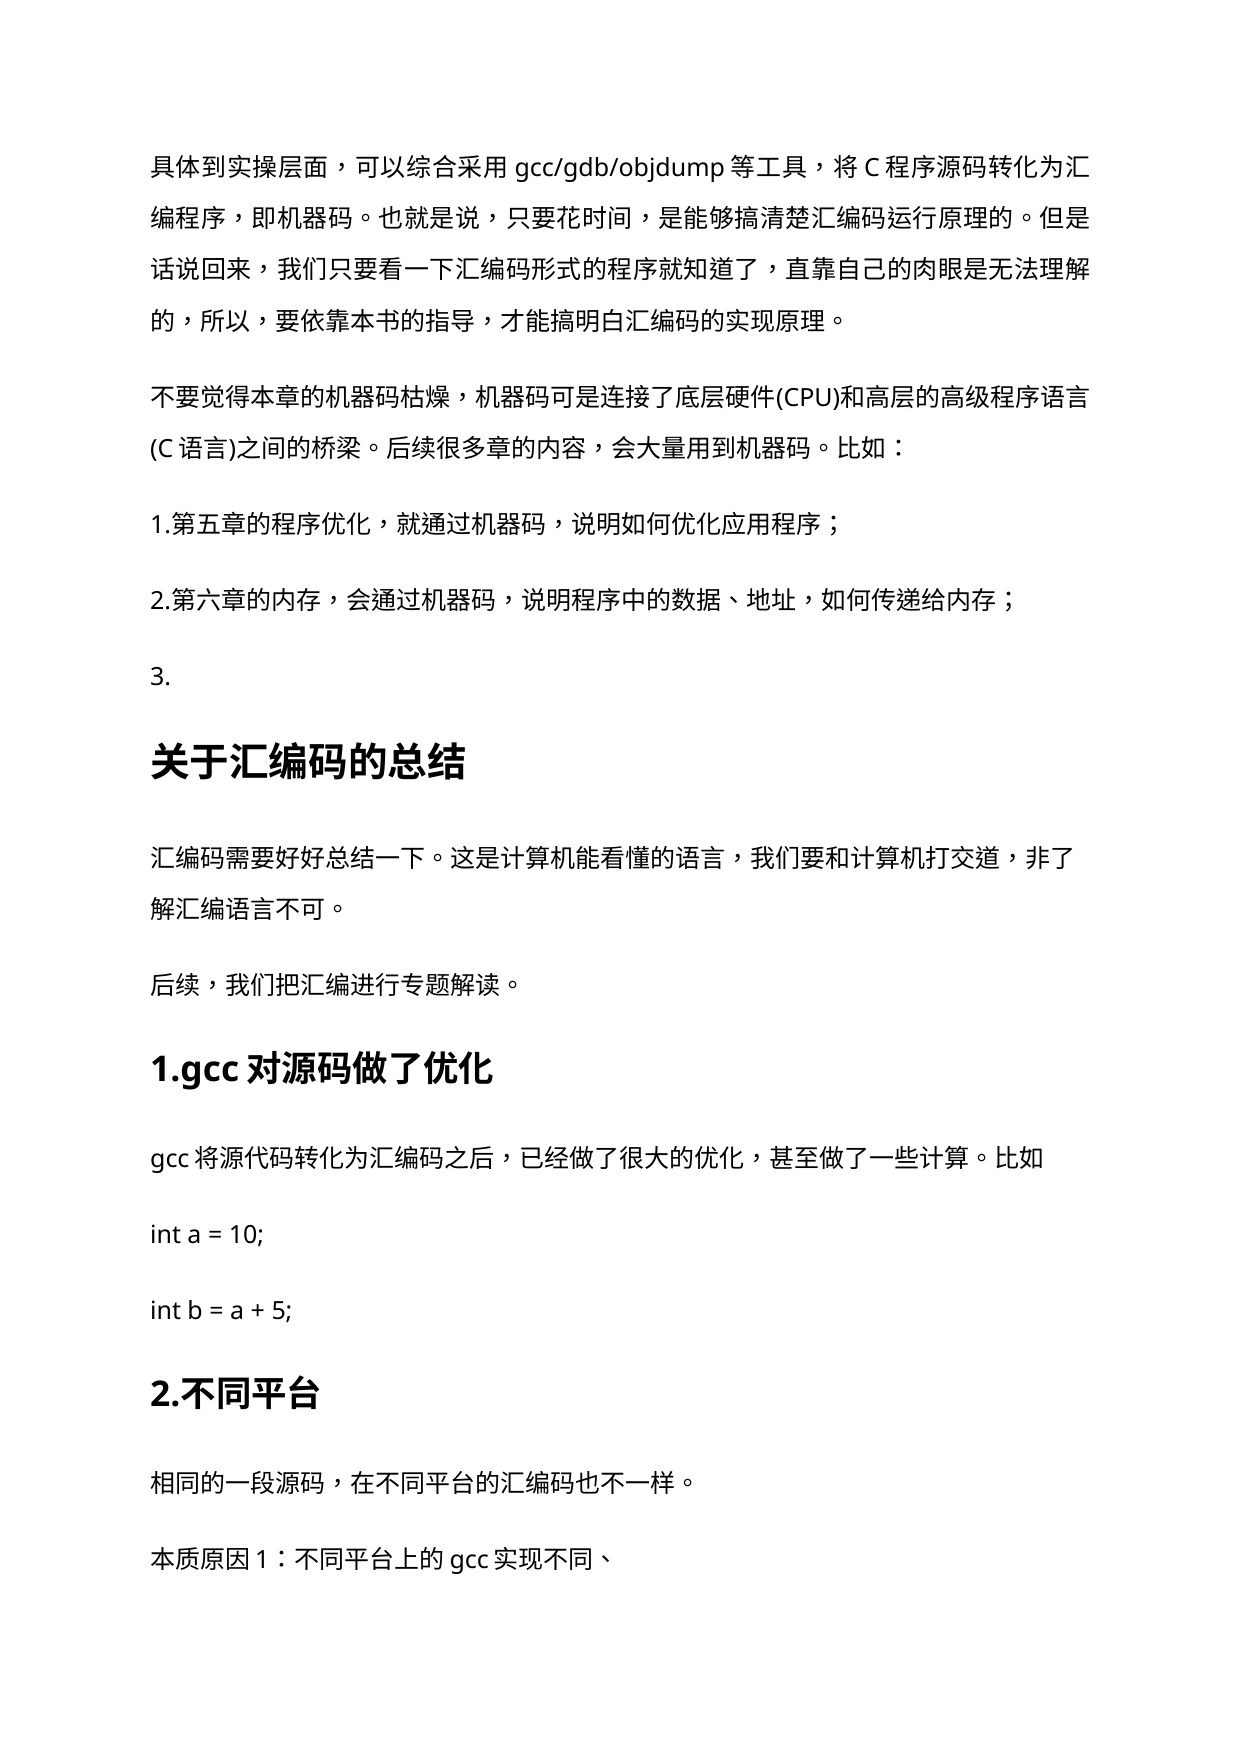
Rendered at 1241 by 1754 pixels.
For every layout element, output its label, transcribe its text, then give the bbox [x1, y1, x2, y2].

text 本质原因1：不同平台上的gcc实现不同、 [150, 1542, 1090, 1576]
subtitle 1.gcc对源码做了优化 [150, 1043, 1090, 1092]
subtitle 2.不同平台 [150, 1369, 1090, 1417]
text gcc将源代码转化为汇编码之后，已经做了很大的优化，甚至做了一些计算。比如 [150, 1141, 1090, 1175]
text int b = a + 5; [150, 1293, 1090, 1327]
text 1.第五章的程序优化，就通过机器码，说明如何优化应用程序； [150, 506, 1090, 540]
text 2.第六章的内存，会通过机器码，说明程序中的数据、地址，如何传递给内存； [150, 582, 1090, 616]
text int a = 10; [150, 1217, 1090, 1251]
text 相同的一段源码，在不同平台的汇编码也不一样。 [150, 1466, 1090, 1500]
text 后续，我们把汇编进行专题解读。 [150, 967, 1090, 1001]
text 不要觉得本章的机器码枯燥，机器码可是连接了底层硬件(CPU)和高层的高级程序语言(C语言)之间的桥梁。后续很多章的内容，会大量用到机器码。比如： [150, 379, 1090, 464]
text 汇编码需要好好总结一下。这是计算机能看懂的语言，我们要和计算机打交道，非了解汇编语言不可。 [150, 840, 1090, 925]
text 3. [150, 658, 1090, 692]
text 具体到实操层面，可以综合采用gcc/gdb/objdump等工具，将C程序源码转化为汇编程序，即机器码。也就是说，只要花时间，是能够搞清楚汇编码运行原理的。但是话说回来，我们只要看一下汇编码形式的程序就知道了，直靠自己的肉眼是无法理解的，所以，要依靠本书的指导，才能搞明白汇编码的实现原理。 [150, 150, 1090, 337]
subtitle 关于汇编码的总结 [150, 734, 1090, 788]
